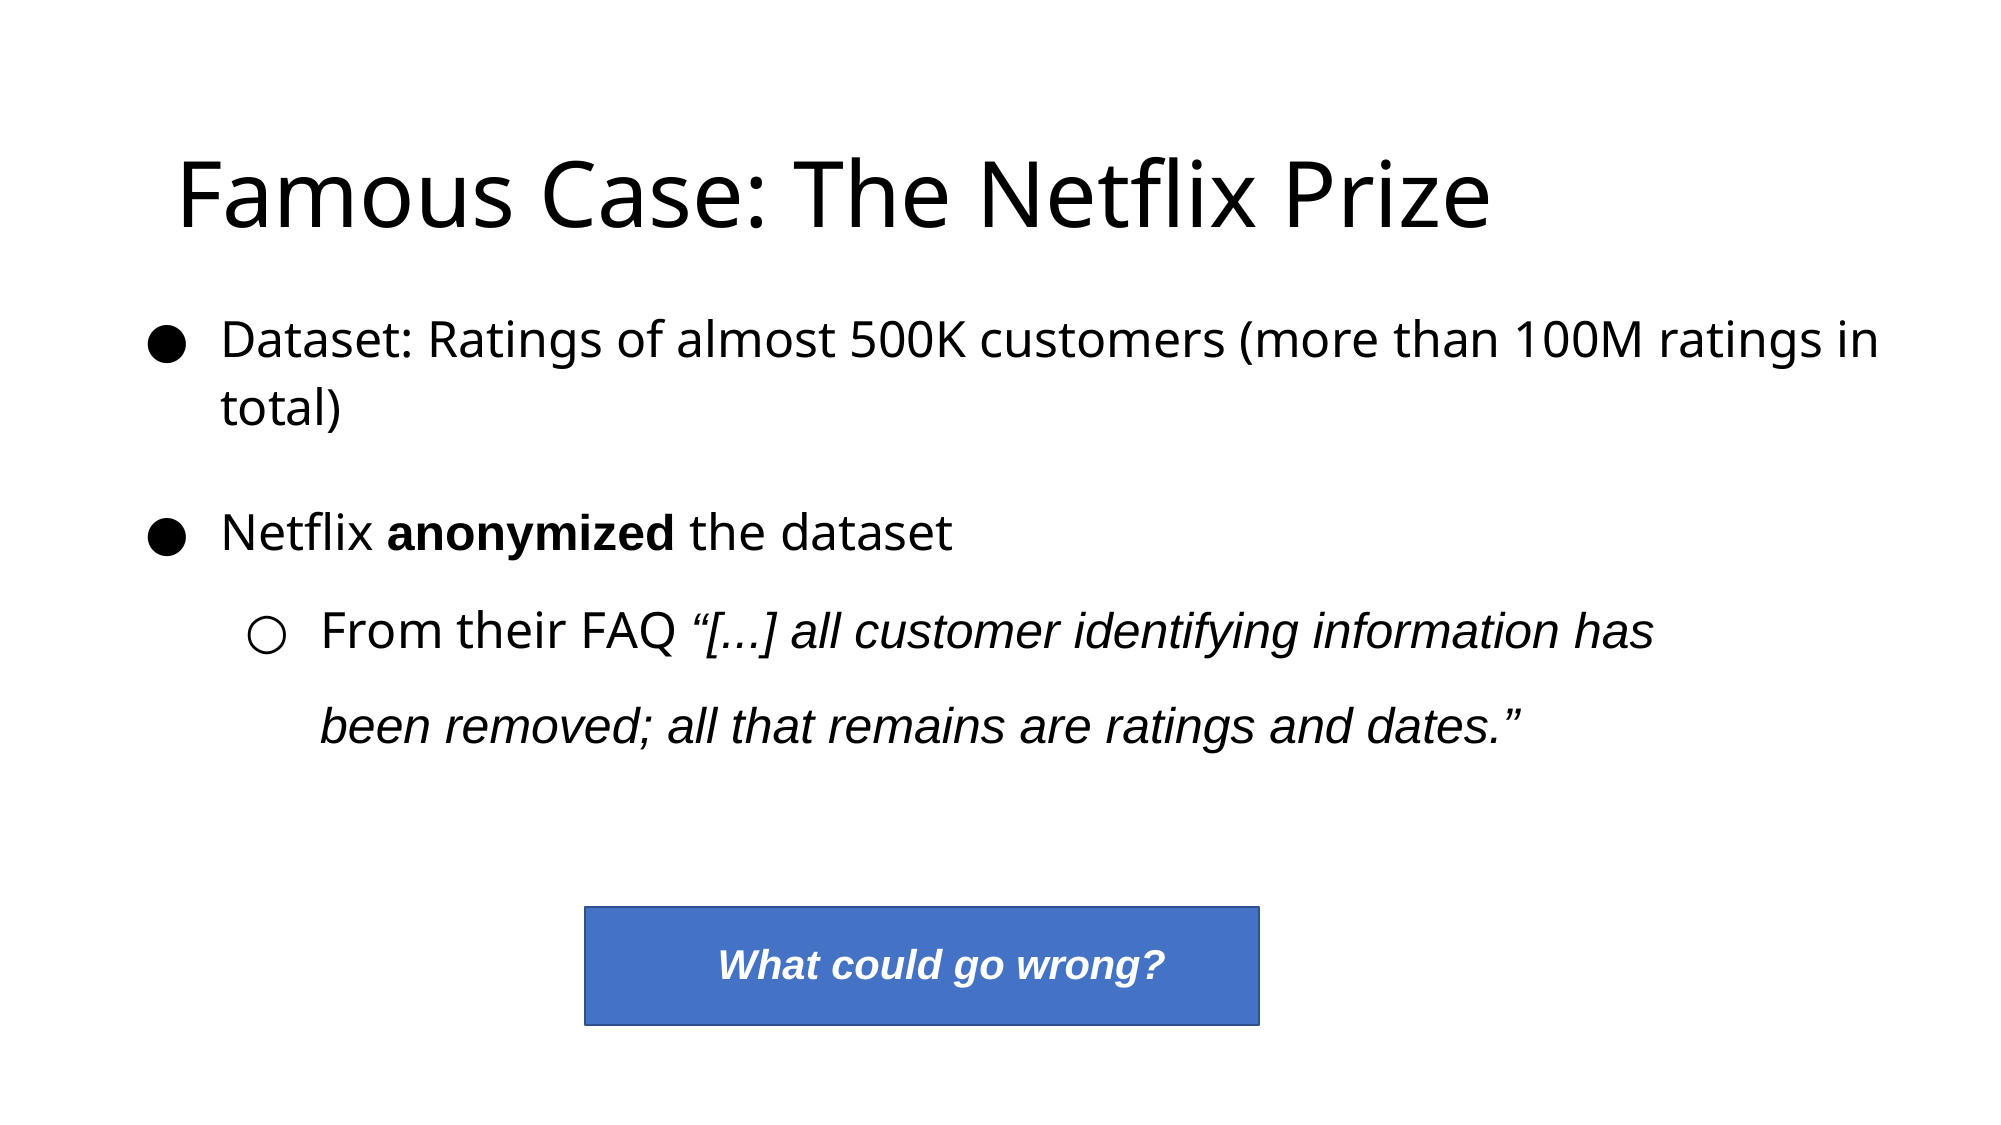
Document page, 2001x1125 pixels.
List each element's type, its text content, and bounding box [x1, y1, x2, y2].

subtitle Famous Case: The Netflix Prize [175, 130, 2000, 254]
list Dataset: Ratings of almost 500K customers (more than 100M ratings in total) [145, 304, 2000, 440]
list Netflix anonymized the dataset [145, 497, 2000, 565]
list From their FAQ “[...] all customer identifying information has been removed; all that remains are ratings and dates.” [245, 595, 1758, 754]
